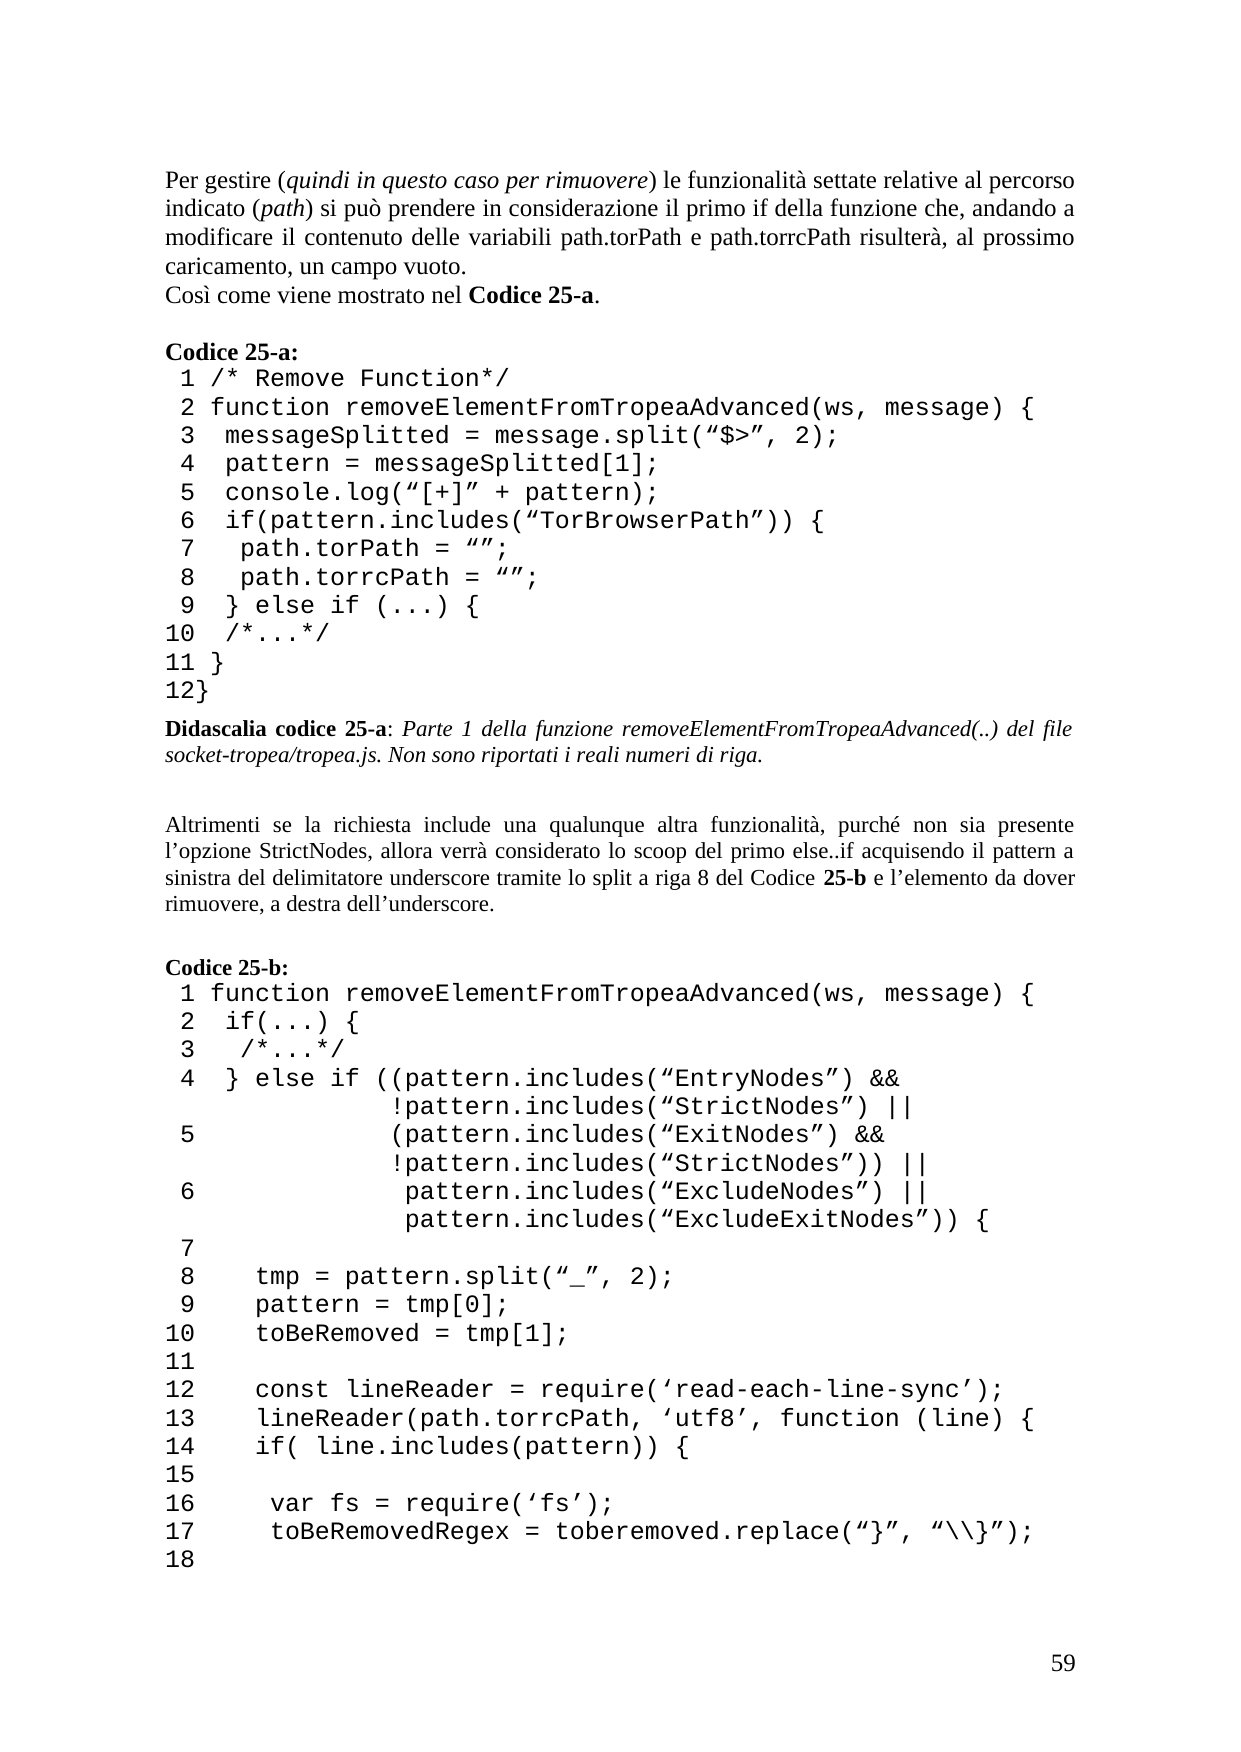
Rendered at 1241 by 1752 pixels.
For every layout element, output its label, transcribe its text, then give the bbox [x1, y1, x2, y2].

text Codice 25-b: [165, 954, 1075, 980]
text 2 function removeElementFromTropeaAdvanced(ws, message) { [165, 394, 1075, 423]
text 7 [165, 1235, 1075, 1263]
text 5 (pattern.includes(“ExitNodes”) && [165, 1122, 1075, 1150]
text 7 path.torPath = “”; [165, 536, 1075, 564]
text 8 path.torrcPath = “”; [165, 564, 1075, 593]
text 9 } else if (...) { [165, 593, 1075, 621]
text 9 pattern = tmp[0]; [165, 1292, 1075, 1320]
text 4 pattern = messageSplitted[1]; [165, 451, 1075, 479]
text 11 [165, 1348, 1075, 1377]
text 18 [165, 1547, 1075, 1575]
text Altrimenti se la richiesta include una qualunque altra funzionalità, purché non sia presente l’opzione StrictNodes, allora verrà considerato lo scoop del primo else..if acquisendo il pattern a sinistra del delimitatore underscore tramite lo split a riga 8 del Codice 25-b e l’elemento da dover rimuovere, a destra dell’underscore. [165, 811, 1075, 916]
text 17 toBeRemovedRegex = toberemoved.replace(“}”, “\\}”); [165, 1518, 1075, 1547]
text 13 lineReader(path.torrcPath, ‘utf8’, function (line) { [165, 1405, 1075, 1433]
text 16 var fs = require(‘fs’); [165, 1490, 1075, 1518]
text Didascalia codice 25-a: Parte 1 della funzione removeElementFromTropeaAdvanced(..) del file socket-tropea/tropea.js. Non sono riportati i reali numeri di riga. [165, 715, 1075, 767]
text 10 toBeRemoved = tmp[1]; [165, 1320, 1075, 1348]
text !pattern.includes(“StrictNodes”)) || [165, 1150, 1075, 1178]
text 10 /*...*/ [165, 621, 1075, 649]
text 12 const lineReader = require(‘read-each-line-sync’); [165, 1377, 1075, 1405]
text 5 console.log(“[+]” + pattern); [165, 479, 1075, 508]
text 11 } [165, 649, 1075, 678]
text pattern.includes(“ExcludeExitNodes”)) { [165, 1207, 1075, 1235]
text !pattern.includes(“StrictNodes”) || [165, 1093, 1075, 1122]
text 3 messageSplitted = message.split(“$>”, 2); [165, 423, 1075, 451]
text 3 /*...*/ [165, 1037, 1075, 1065]
text Così come viene mostrato nel Codice 25-a. [165, 280, 1075, 308]
text 6 pattern.includes(“ExcludeNodes”) || [165, 1178, 1075, 1207]
text Codice 25-a: [165, 337, 1075, 366]
text 15 [165, 1462, 1075, 1490]
text Per gestire (quindi in questo caso per rimuovere) le funzionalità settate relative al percorso indicato (path) si può prendere in considerazione il primo if della funzione che, andando a modificare il contenuto delle variabili path.torPath e path.torrcPath risulterà, al prossimo caricamento, un campo vuoto. [165, 165, 1075, 280]
text 1 /* Remove Function*/ [165, 366, 1075, 394]
text 1 function removeElementFromTropeaAdvanced(ws, message) { [165, 980, 1075, 1008]
text 12} [165, 678, 1075, 706]
text 14 if( line.includes(pattern)) { [165, 1433, 1075, 1462]
text 8 tmp = pattern.split(“_”, 2); [165, 1263, 1075, 1292]
text 2 if(...) { [165, 1008, 1075, 1037]
text 6 if(pattern.includes(“TorBrowserPath”)) { [165, 508, 1075, 536]
text 4 } else if ((pattern.includes(“EntryNodes”) && [165, 1065, 1075, 1093]
